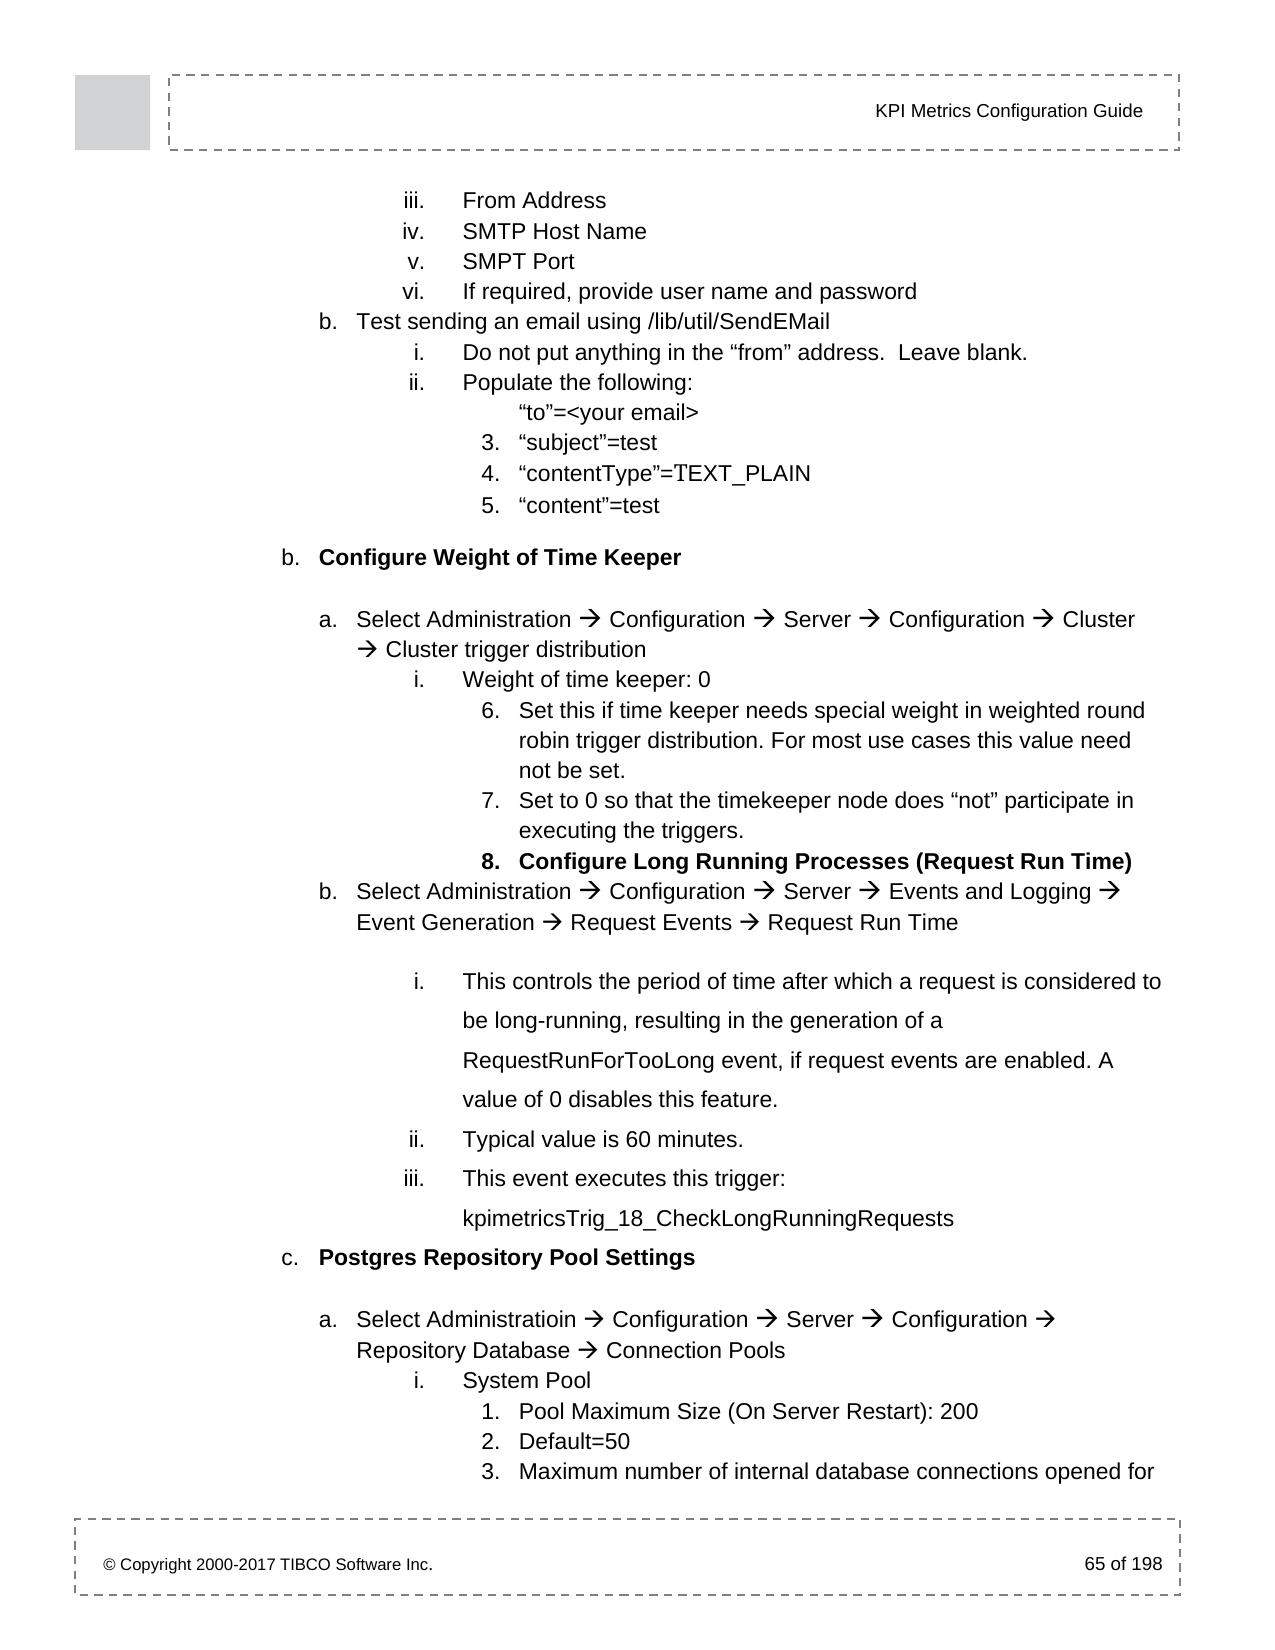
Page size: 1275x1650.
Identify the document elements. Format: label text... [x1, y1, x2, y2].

list Select Administration Configuration Server Events and Logging Event Generation Request Events Request Run Time [319, 878, 1162, 935]
list Configure Weight of Time Keeper [281, 543, 1162, 570]
list System Pool [425, 1367, 1162, 1394]
list “subject”=test [481, 429, 1162, 456]
list Set this if time keeper needs special weight in weighted round robin trigger distribution. For most use cases this value need not be set. [481, 697, 1162, 783]
list If required, provide user name and password [425, 278, 1162, 304]
list Test sending an email using /lib/util/SendEMail [319, 308, 1162, 335]
list “contentType”=TEXT_PLAIN [481, 459, 1162, 488]
list Populate the following: [425, 369, 1162, 395]
list Set to 0 so that the timekeeper node does “not” participate in executing the triggers. [481, 787, 1162, 844]
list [481, 1458, 1162, 1484]
list This controls the period of time after which a request is considered to be long-running, resulting in the generation of a RequestRunForTooLong event, if request events are enabled. A value of 0 disables this feature. [425, 968, 1162, 1113]
list From Address [425, 187, 1162, 214]
list This event executes this trigger: kpimetricsTrig_18_CheckLongRunningRequests [425, 1165, 1162, 1231]
list Select Administratioin Configuration Server Configuration Repository Database Connection Pools [319, 1306, 1162, 1363]
list SMTP Host Name [425, 218, 1162, 244]
list Pool Maximum Size (On Server Restart): 200 [481, 1398, 1162, 1424]
list Select Administration Configuration Server Configuration Cluster Cluster trigger distribution [319, 606, 1162, 663]
list “to”=<your email> [519, 399, 1162, 425]
list “content”=test [481, 492, 1162, 519]
list Configure Long Running Processes (Request Run Time) [481, 848, 1162, 874]
list SMPT Port [425, 248, 1162, 274]
list Do not put anything in the “from” address. Leave blank. [425, 338, 1162, 365]
list Default=50 [481, 1428, 1162, 1454]
list Postgres Repository Pool Settings [281, 1244, 1162, 1271]
list Typical value is 60 minutes. [425, 1126, 1162, 1152]
list Weight of time keeper: 0 [425, 666, 1162, 693]
